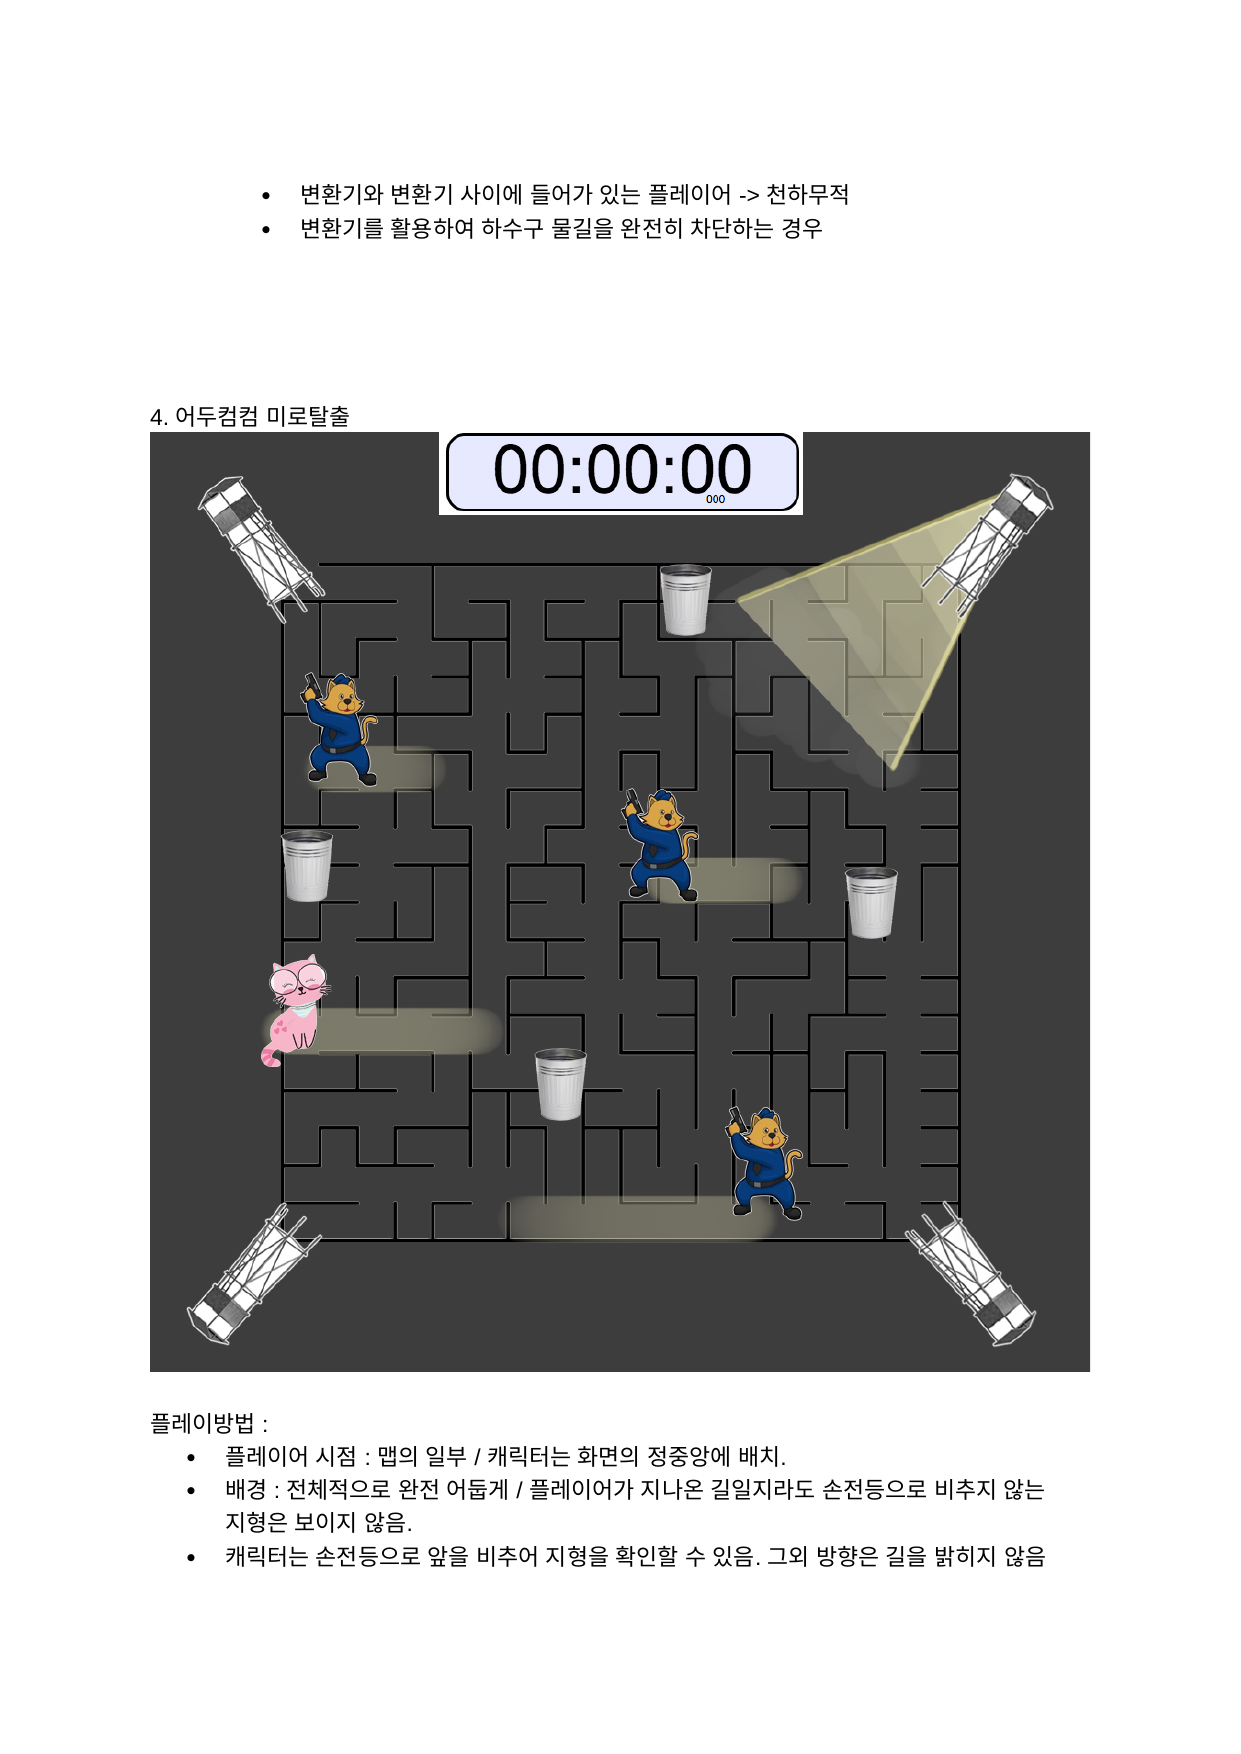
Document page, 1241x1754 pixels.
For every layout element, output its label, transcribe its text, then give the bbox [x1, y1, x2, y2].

list 배경 : 전체적으로 완전 어둡게 / 플레이어가 지나온 길일지라도 손전등으로 비추지 않는 지형은 보이지 않음. [187, 1472, 1090, 1538]
list 캐릭터는 손전등으로 앞을 비추어 지형을 확인할 수 있음. 그외 방향은 길을 밝히지 않음 [187, 1538, 1090, 1572]
text 플레이방법 : [150, 1406, 1090, 1439]
picture [150, 432, 1091, 1372]
text 4. 어두컴컴 미로탈출 [150, 399, 1090, 432]
list 변환기와 변환기 사이에 들어가 있는 플레이어 -> 천하무적 [262, 177, 1090, 210]
list 플레이어 시점 : 맵의 일부 / 캐릭터는 화면의 정중앙에 배치. [187, 1439, 1090, 1472]
list 변환기를 활용하여 하수구 물길을 완전히 차단하는 경우 [262, 210, 1090, 244]
